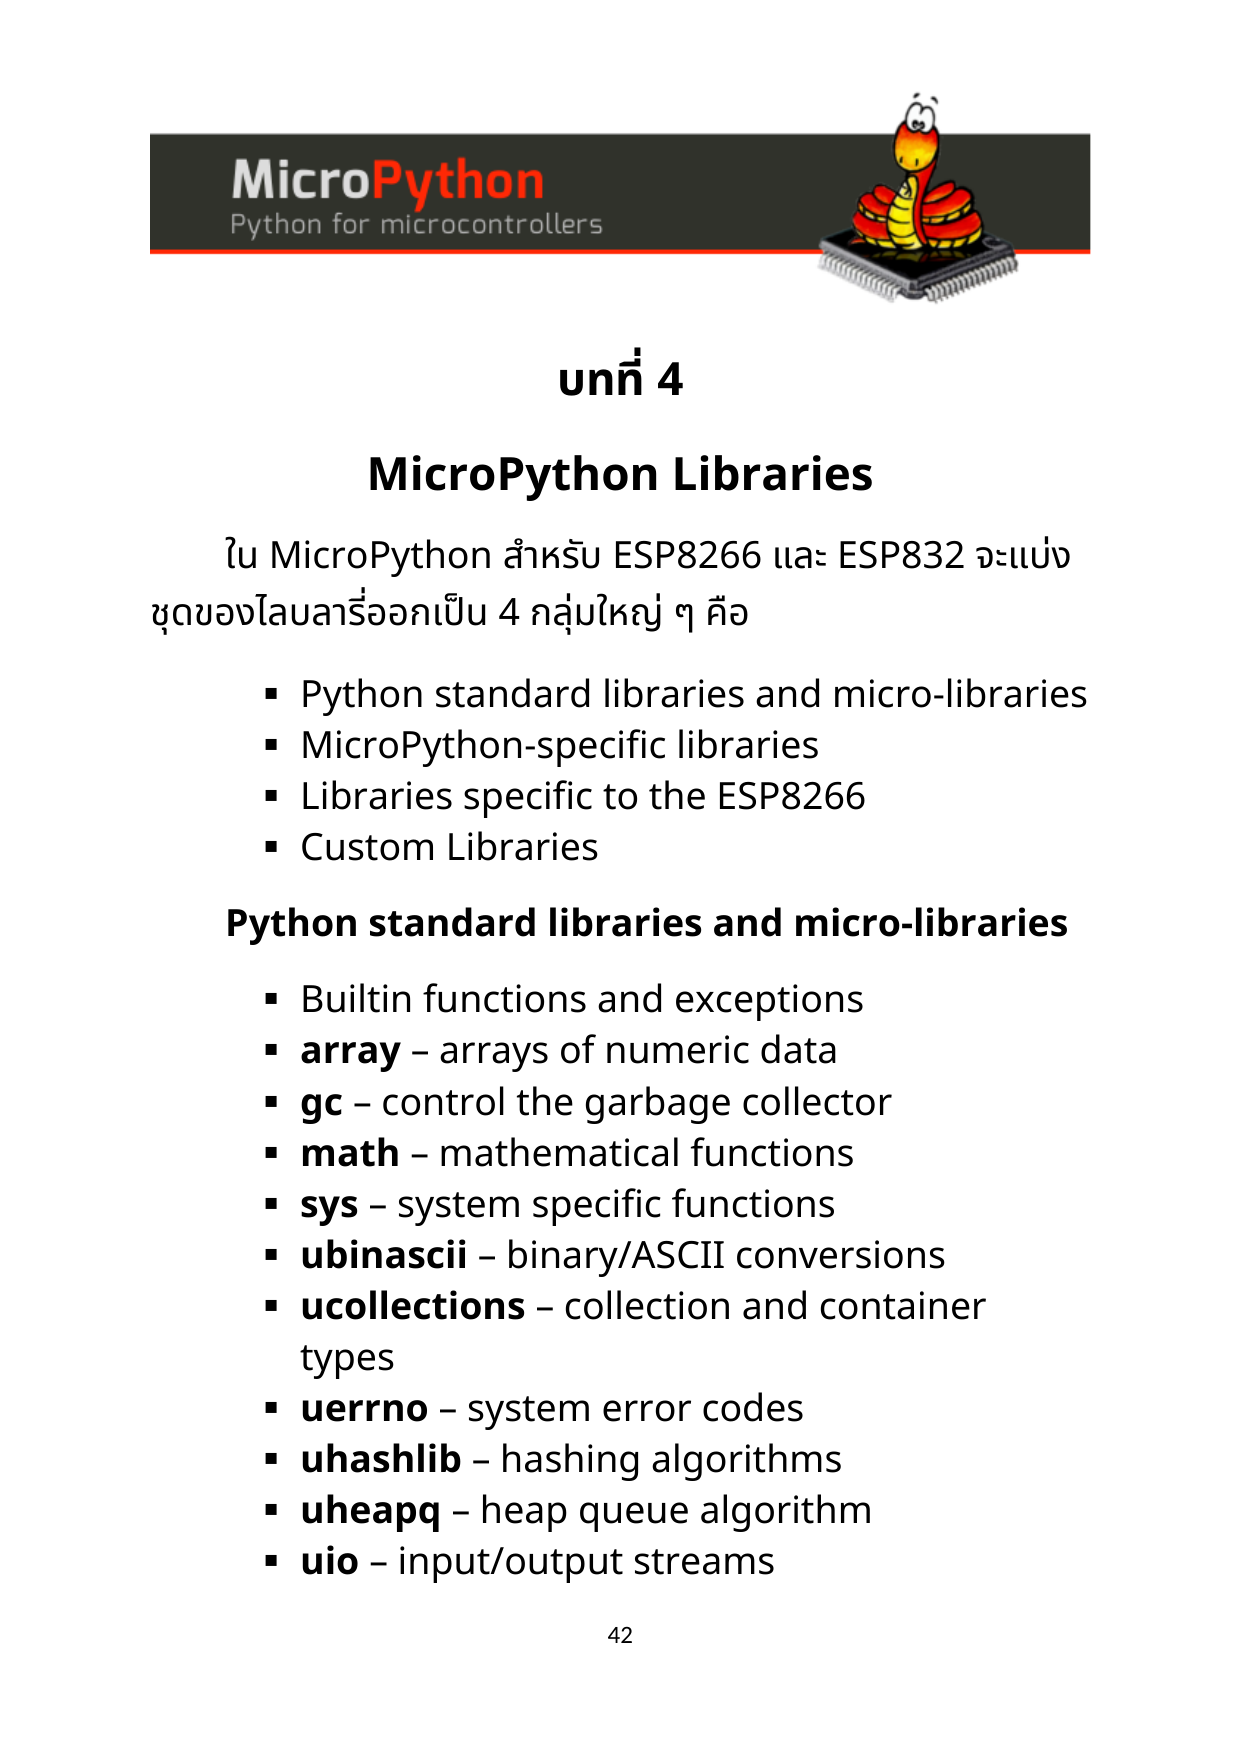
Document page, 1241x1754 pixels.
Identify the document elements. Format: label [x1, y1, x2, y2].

picture [150, 73, 1091, 322]
